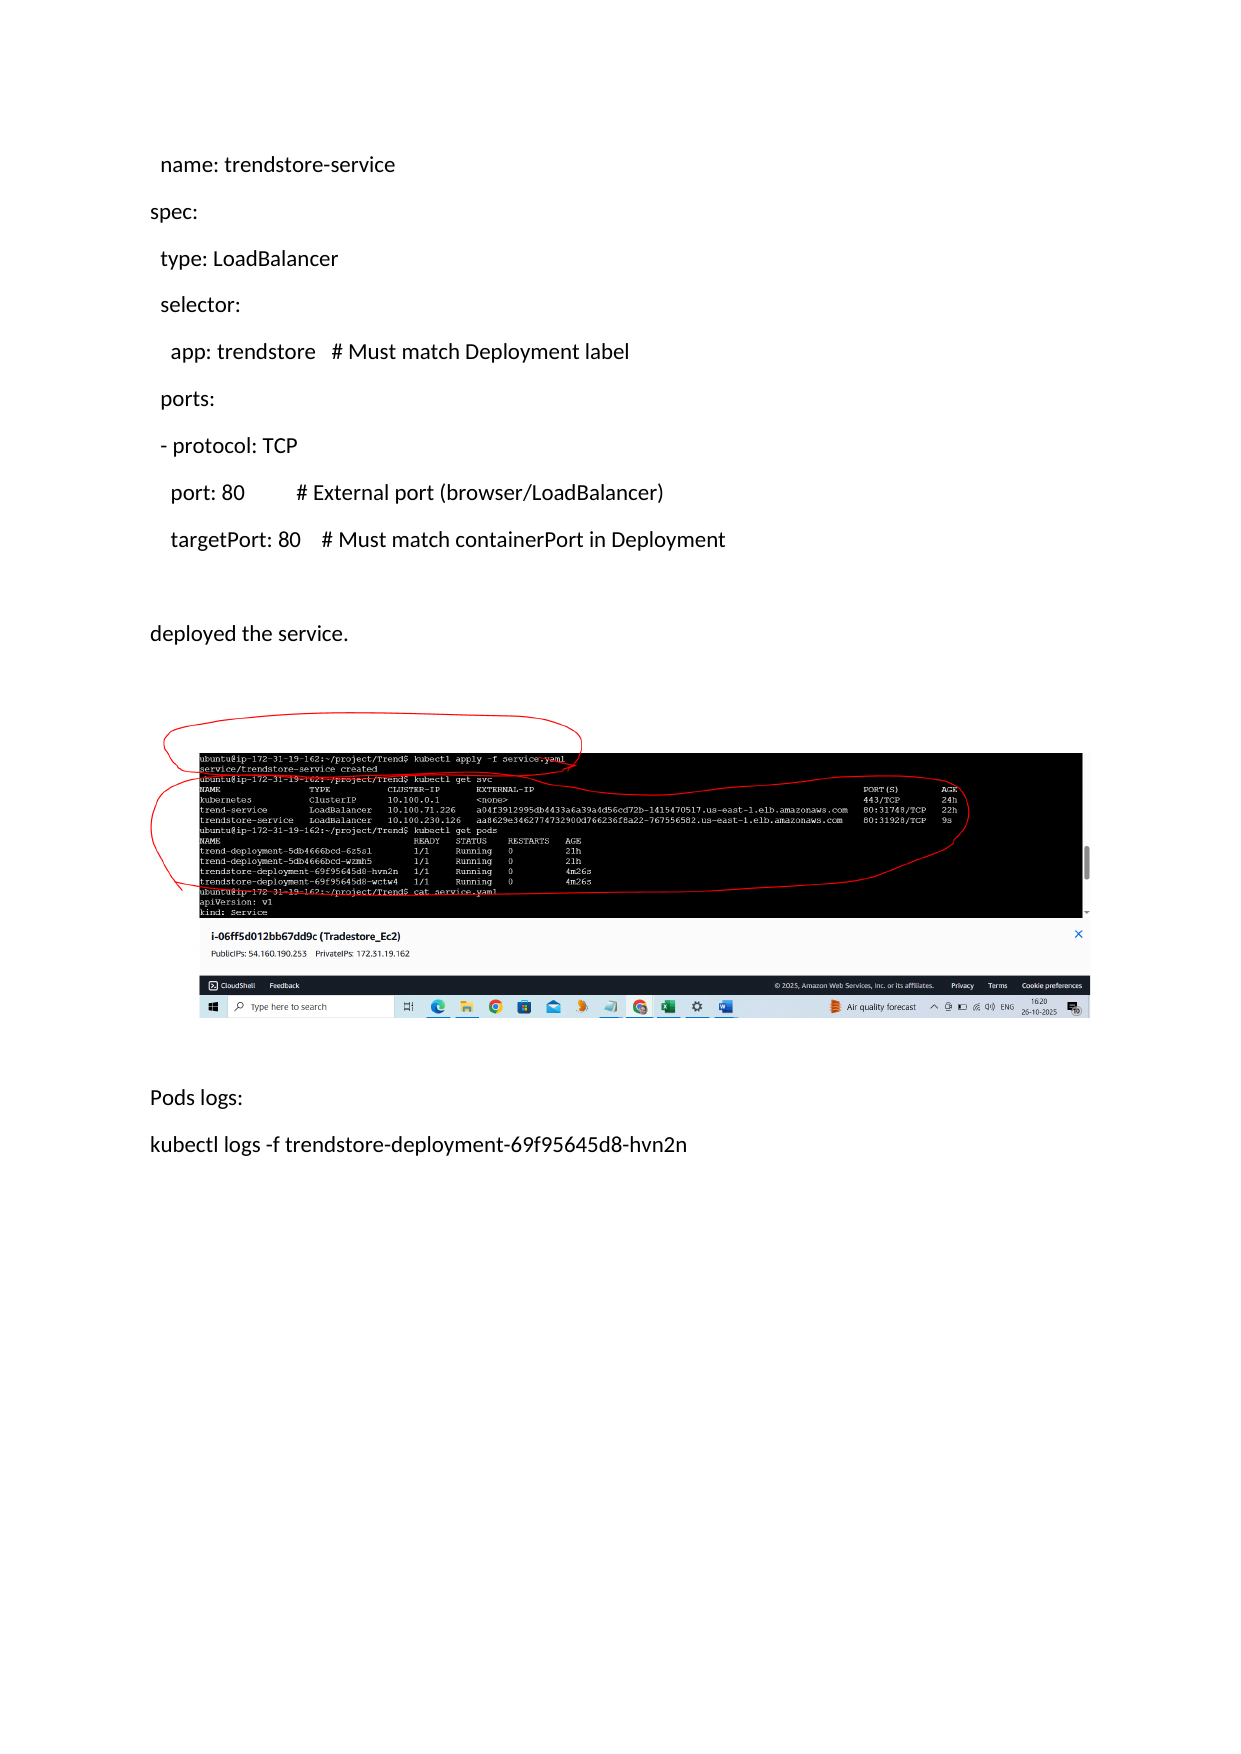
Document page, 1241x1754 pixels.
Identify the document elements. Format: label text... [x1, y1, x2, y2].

text type: LoadBalancer [150, 244, 1090, 272]
text selector: [150, 291, 1090, 319]
text name: trendstore-service [150, 150, 1090, 178]
text deployed the service. [150, 619, 1090, 647]
text - protocol: TCP [150, 431, 1090, 459]
text targetPort: 80 # Must match containerPort in Deployment [150, 525, 1090, 553]
text app: trendstore # Must match Deployment label [150, 337, 1090, 366]
picture [150, 712, 1091, 1018]
text spec: [150, 197, 1090, 225]
text kubectl logs -f trendstore-deployment-69f95645d8-hvn2n [150, 1130, 1090, 1158]
text port: 80 # External port (browser/LoadBalancer) [150, 478, 1090, 506]
text Pods logs: [150, 1083, 1090, 1112]
text ports: [150, 384, 1090, 412]
